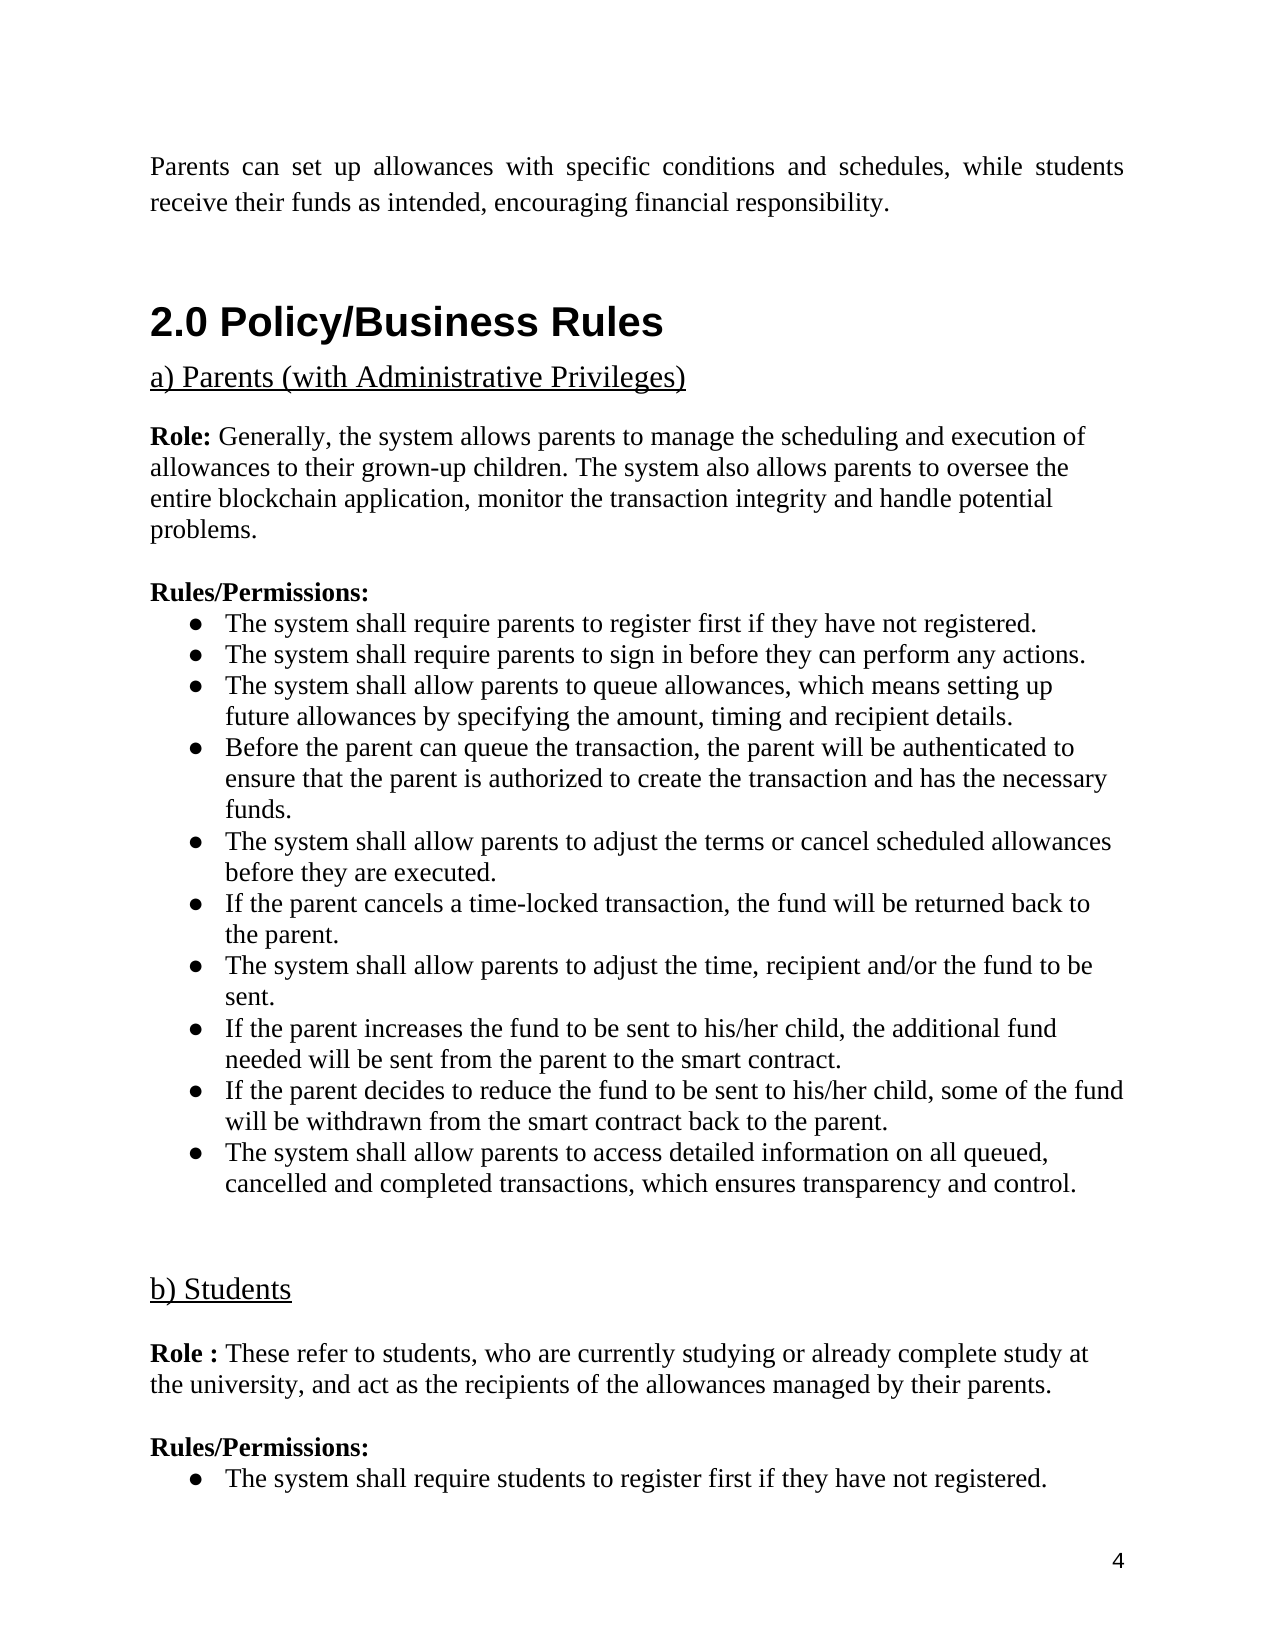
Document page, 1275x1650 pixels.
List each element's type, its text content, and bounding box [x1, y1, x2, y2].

list The system shall allow parents to access detailed information on all queued, cancelled and completed transactions, which ensures transparency and control. [187, 1136, 1125, 1198]
text Rules/Permissions: [150, 576, 1125, 607]
list If the parent cancels a time-locked transaction, the fund will be returned back to the parent. [187, 887, 1125, 949]
list The system shall require parents to register first if they have not registered. [187, 607, 1125, 638]
list The system shall require parents to sign in before they can perform any actions. [187, 638, 1125, 669]
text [150, 150, 1125, 217]
list The system shall allow parents to adjust the time, recipient and/or the fund to be sent. [187, 949, 1125, 1012]
subtitle 2.0 Policy/Business Rules [150, 297, 1125, 345]
text b) Students [150, 1270, 1125, 1306]
list If the parent decides to reduce the fund to be sent to his/her child, some of the fund will be withdrawn from the smart contract back to the parent. [187, 1074, 1125, 1136]
list If the parent increases the fund to be sent to his/her child, the additional fund needed will be sent from the parent to the smart contract. [187, 1012, 1125, 1074]
text Role : These refer to students, who are currently studying or already complete study at the university, and act as the recipients of the allowances managed by their parents. [150, 1337, 1125, 1400]
list The system shall allow parents to adjust the terms or cancel scheduled allowances before they are executed. [187, 825, 1125, 887]
text Role: Generally, the system allows parents to manage the scheduling and execution of allowances to their grown-up children. The system also allows parents to oversee the entire blockchain application, monitor the transaction integrity and handle potential problems. [150, 420, 1125, 544]
list The system shall allow parents to queue allowances, which means setting up future allowances by specifying the amount, timing and recipient details. [187, 669, 1125, 731]
list The system shall require students to register first if they have not registered. [187, 1462, 1125, 1493]
text a) Parents (with Administrative Privileges) [150, 358, 1125, 394]
list Before the parent can queue the transaction, the parent will be authenticated to ensure that the parent is authorized to create the transaction and has the necessary funds. [187, 731, 1125, 825]
text Rules/Permissions: [150, 1431, 1125, 1462]
